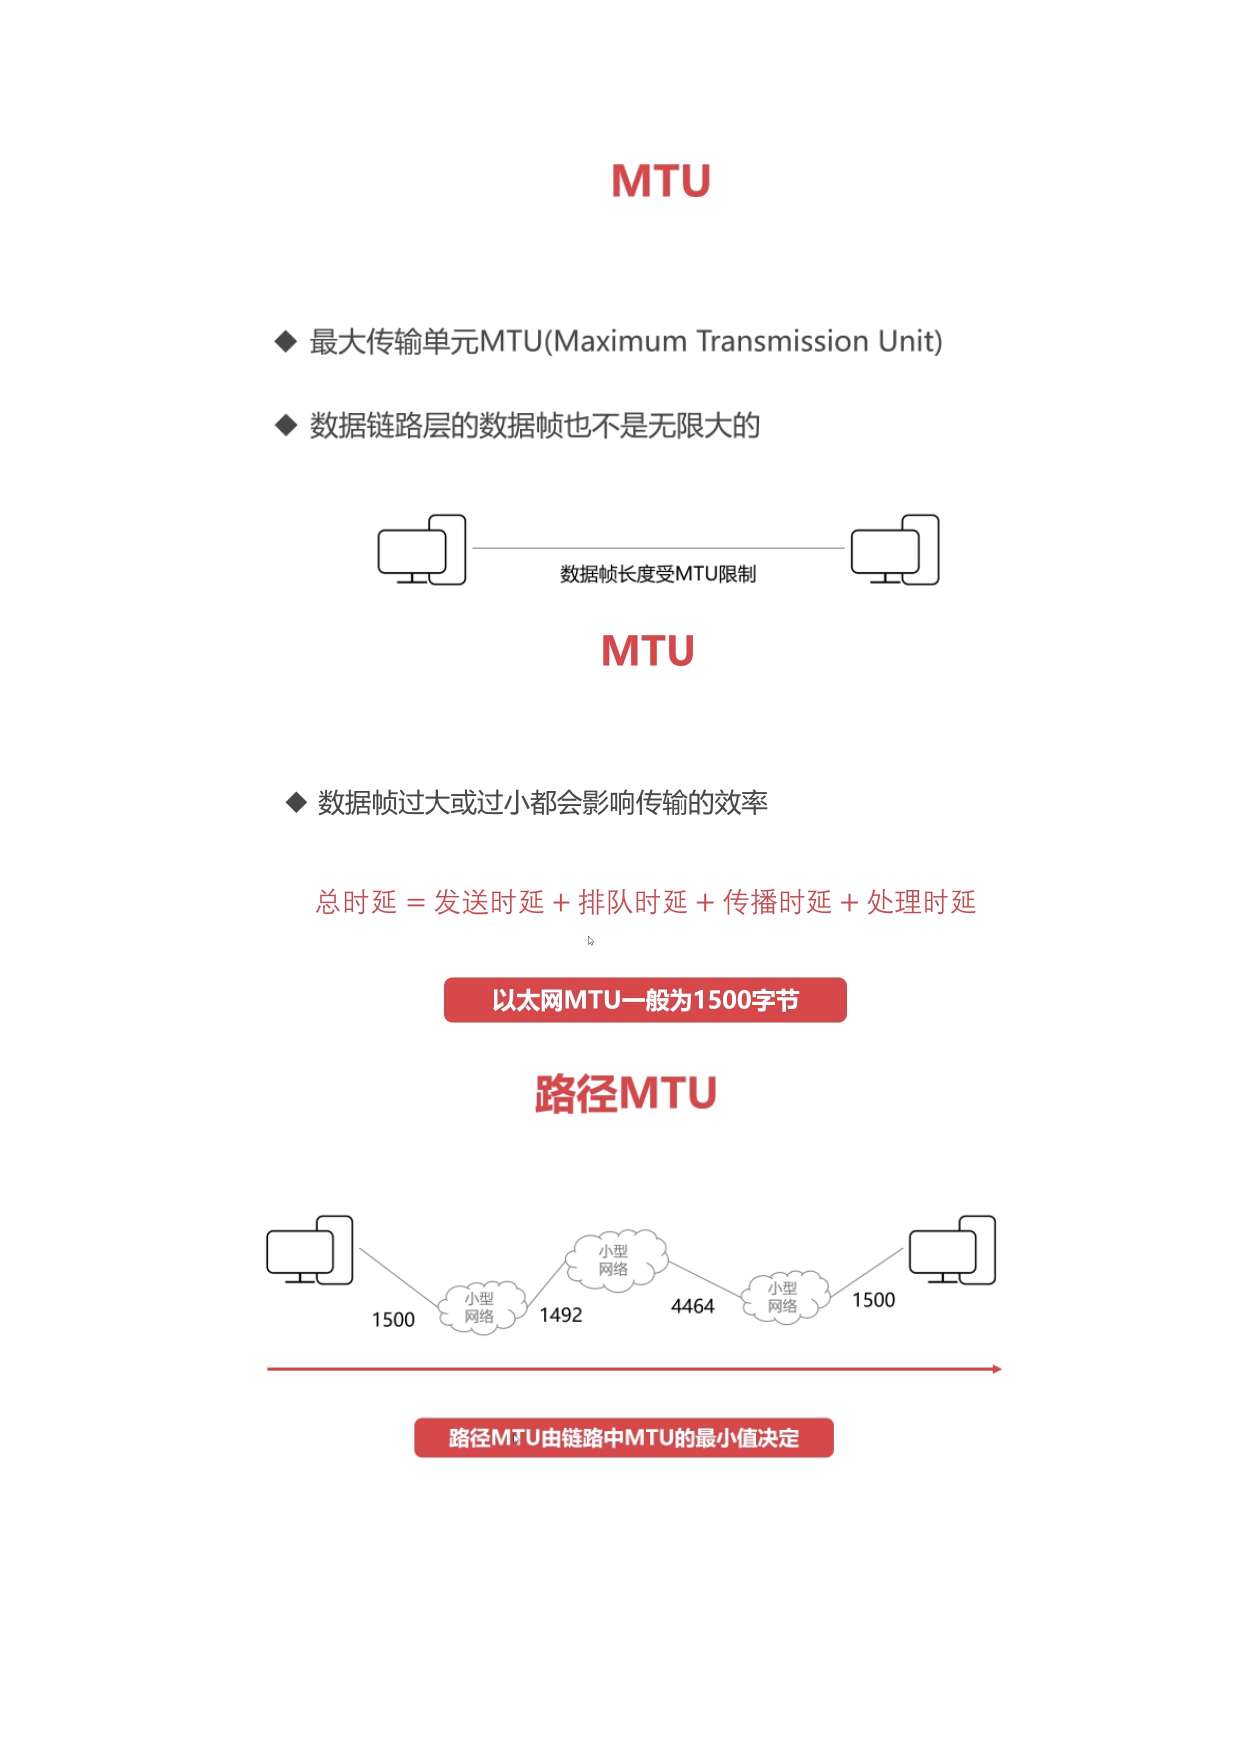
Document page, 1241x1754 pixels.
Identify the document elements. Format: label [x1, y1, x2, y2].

picture [187, 162, 1053, 608]
picture [187, 617, 1053, 1483]
